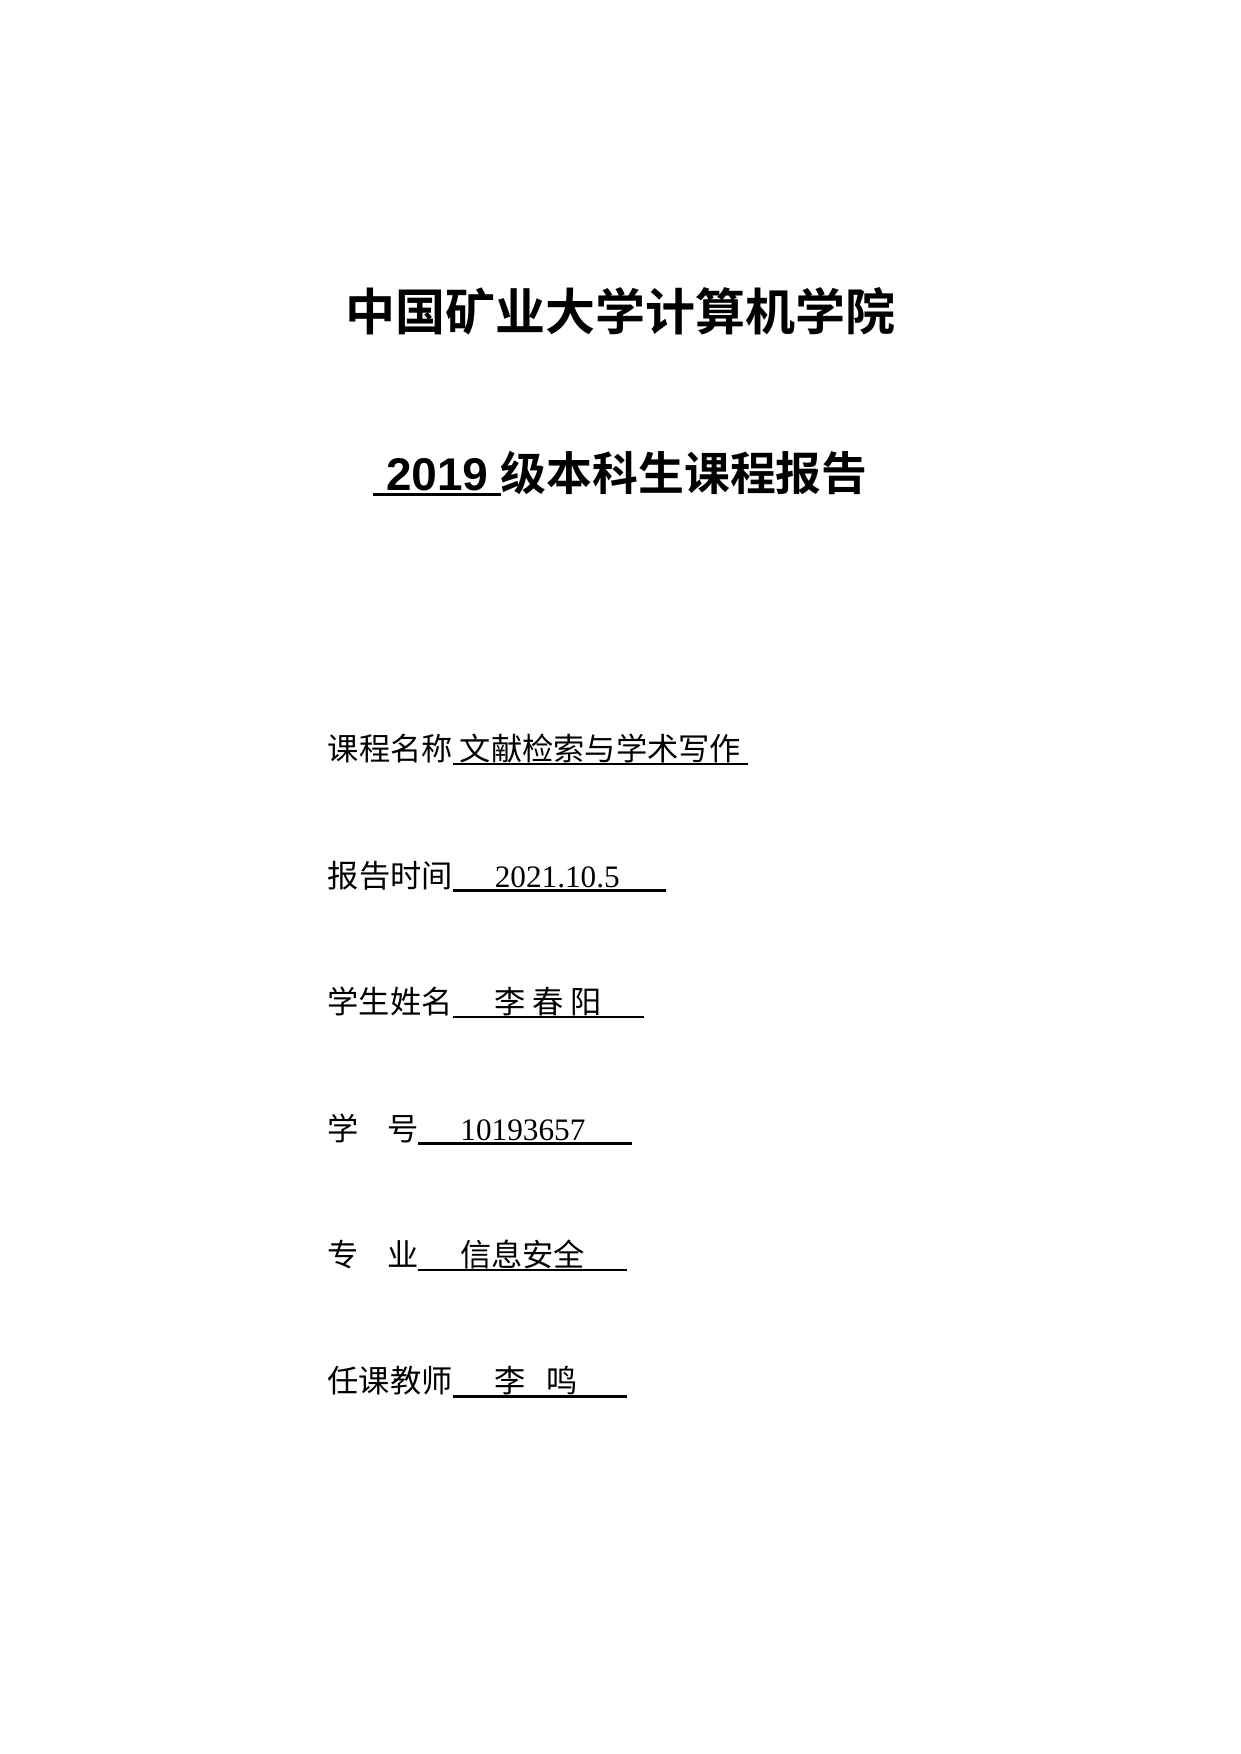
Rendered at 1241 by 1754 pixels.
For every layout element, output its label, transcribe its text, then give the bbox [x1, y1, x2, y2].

text 任课教师 李 鸣 [148, 1347, 1092, 1412]
text 专 业 信息安全 [148, 1220, 1092, 1285]
text 课程名称 文献检索与学术写作 [148, 714, 1092, 779]
text 报告时间 2021.10.5 [148, 841, 1092, 906]
text 2019 级本科生课程报告 [148, 422, 1092, 519]
text 学 号 10193657 [148, 1094, 1092, 1159]
text 学生姓名 李 春 阳 [148, 967, 1092, 1032]
text 中国矿业大学计算机学院 [148, 259, 1092, 357]
